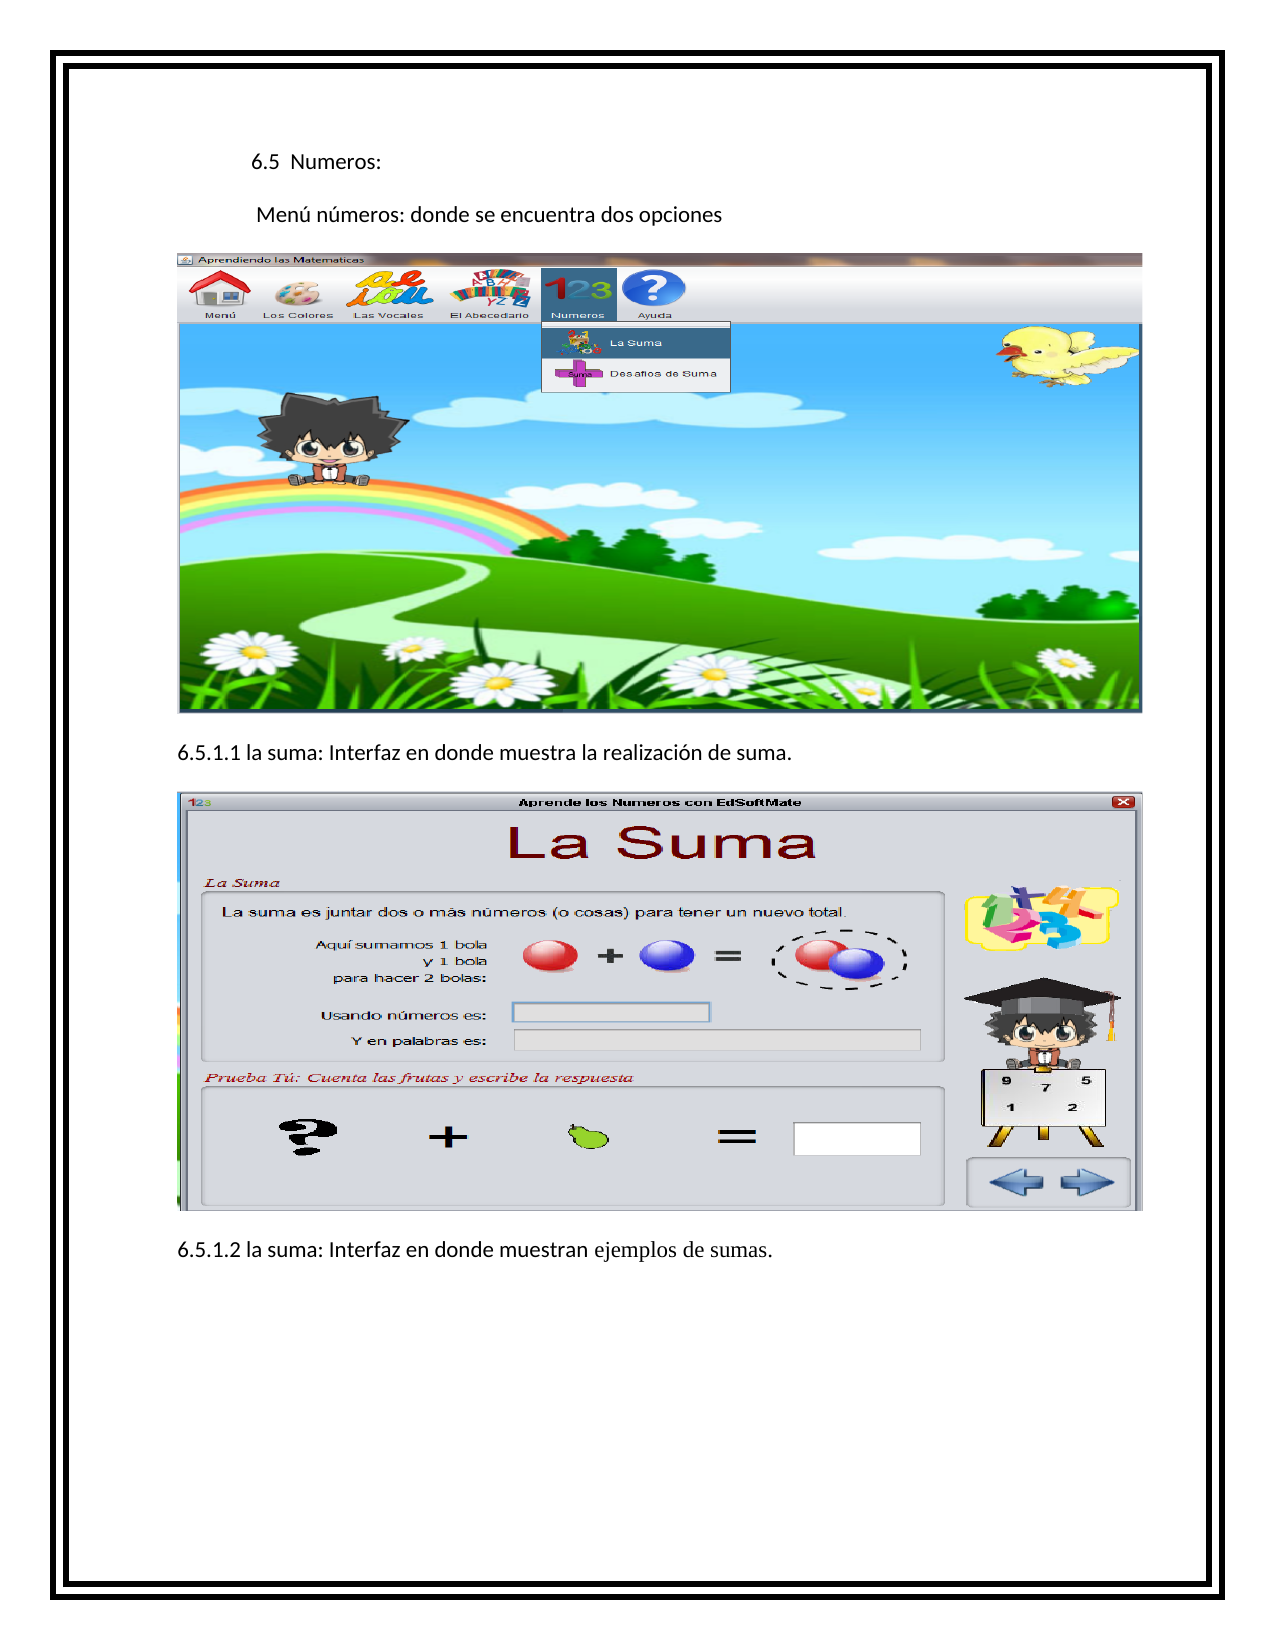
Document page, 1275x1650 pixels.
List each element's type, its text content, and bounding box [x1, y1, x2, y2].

text Menú números: donde se encuentra dos opciones [177, 201, 1098, 228]
picture [177, 253, 1143, 714]
text 6.5.1.2 la suma: Interfaz en donde muestran ejemplos de sumas. [177, 1235, 1098, 1263]
text 6.5.1.1 la suma: Interfaz en donde muestra la realización de suma. [177, 738, 1098, 766]
text 6.5 Numeros: [177, 147, 1098, 176]
picture [177, 791, 1143, 1211]
